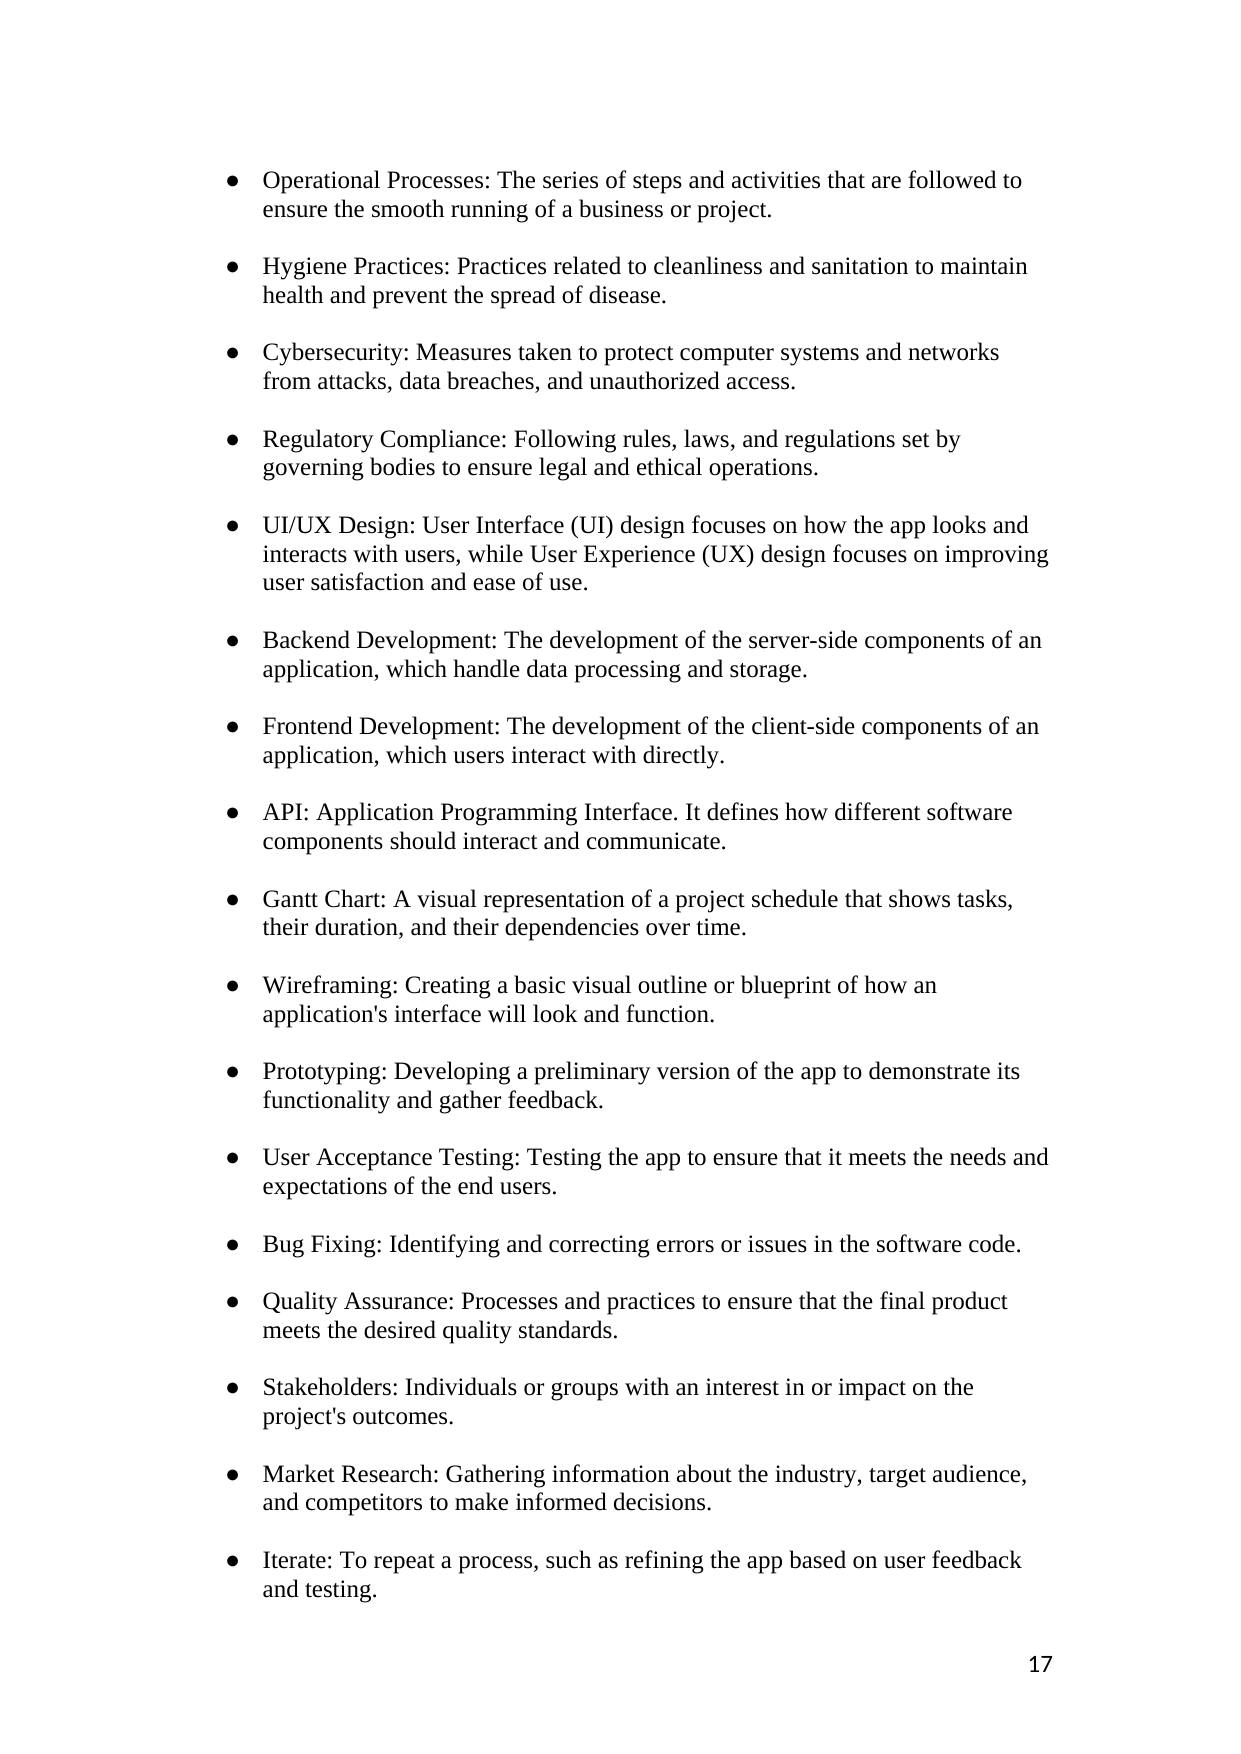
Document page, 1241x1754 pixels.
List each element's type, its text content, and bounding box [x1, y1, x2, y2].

list Operational Processes: The series of steps and activities that are followed to ensure the smooth running of a business or project. [225, 165, 1053, 222]
list Regulatory Compliance: Following rules, laws, and regulations set by governing bodies to ensure legal and ethical operations. [225, 424, 1053, 481]
list Stakeholders: Individuals or groups with an interest in or impact on the project's outcomes. [225, 1372, 1053, 1430]
list Frontend Development: The development of the client-side components of an application, which users interact with directly. [225, 711, 1053, 769]
list UI/UX Design: User Interface (UI) design focuses on how the app looks and interacts with users, while User Experience (UX) design focuses on improving user satisfaction and ease of use. [225, 510, 1053, 596]
list User Acceptance Testing: Testing the app to ensure that it meets the needs and expectations of the end users. [225, 1142, 1053, 1200]
list Iterate: To repeat a process, such as refining the app based on user feedback and testing. [225, 1545, 1053, 1602]
list Wireframing: Creating a basic visual outline or blueprint of how an application's interface will look and function. [225, 970, 1053, 1027]
list API: Application Programming Interface. It defines how different software components should interact and communicate. [225, 797, 1053, 855]
list Market Research: Gathering information about the industry, target audience, and competitors to make informed decisions. [225, 1459, 1053, 1516]
list Quality Assurance: Processes and practices to ensure that the final product meets the desired quality standards. [225, 1286, 1053, 1344]
list Cybersecurity: Measures taken to protect computer systems and networks from attacks, data breaches, and unauthorized access. [225, 337, 1053, 395]
list Backend Development: The development of the server-side components of an application, which handle data processing and storage. [225, 625, 1053, 682]
list Bug Fixing: Identifying and correcting errors or issues in the software code. [225, 1229, 1053, 1257]
list Prototyping: Developing a preliminary version of the app to demonstrate its functionality and gather feedback. [225, 1056, 1053, 1114]
list Gantt Chart: A visual representation of a project schedule that shows tasks, their duration, and their dependencies over time. [225, 884, 1053, 941]
list Hygiene Practices: Practices related to cleanliness and sanitation to maintain health and prevent the spread of disease. [225, 251, 1053, 309]
